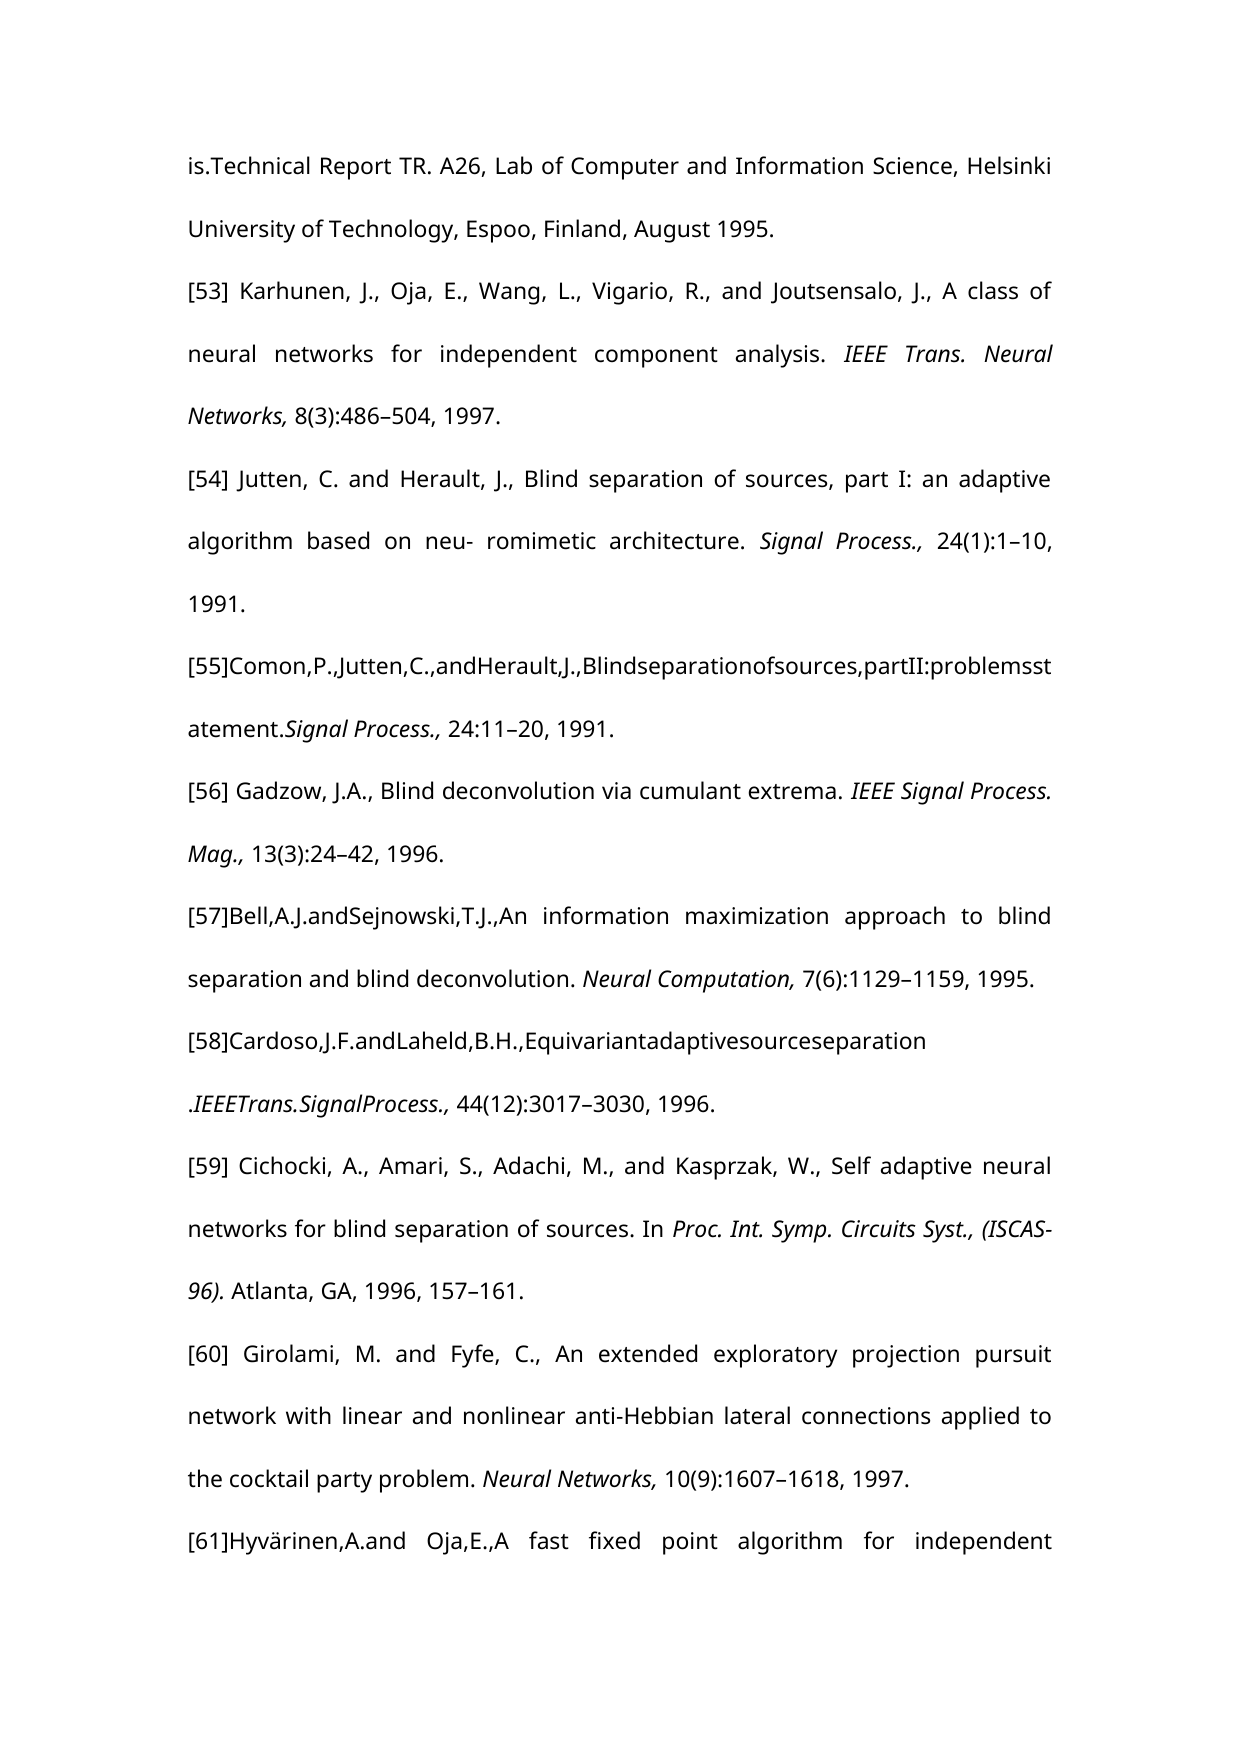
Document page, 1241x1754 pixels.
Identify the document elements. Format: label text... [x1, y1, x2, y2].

text [59] Cichocki, A., Amari, S., Adachi, M., and Kasprzak, W., Self adaptive neural networks for blind separation of sources. In Proc. Int. Symp. Circuits Syst., (ISCAS-96). Atlanta, GA, 1996, 157–161. [187, 1150, 1053, 1306]
text [55]Comon,P.,Jutten,C.,andHerault,J.,Blindseparationofsources,partII:problemsstatement.Signal Process., 24:11–20, 1991. [187, 650, 1053, 744]
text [187, 1525, 1053, 1556]
text [58]Cardoso,J.F.andLaheld,B.H.,Equivariantadaptivesourceseparation.IEEETrans.SignalProcess., 44(12):3017–3030, 1996. [187, 1025, 1053, 1119]
text [53] Karhunen, J., Oja, E., Wang, L., Vigario, R., and Joutsensalo, J., A class of neural networks for independent component analysis. IEEE Trans. Neural Networks, 8(3):486–504, 1997. [187, 275, 1053, 431]
text [60] Girolami, M. and Fyfe, C., An extended exploratory projection pursuit network with linear and nonlinear anti-Hebbian lateral connections applied to the cocktail party problem. Neural Networks, 10(9):1607–1618, 1997. [187, 1337, 1053, 1494]
text [57]Bell,A.J.andSejnowski,T.J.,An information maximization approach to blind separation and blind deconvolution. Neural Computation, 7(6):1129–1159, 1995. [187, 900, 1053, 994]
text [54] Jutten, C. and Herault, J., Blind separation of sources, part I: an adaptive algorithm based on neu- romimetic architecture. Signal Process., 24(1):1–10, 1991. [187, 462, 1053, 619]
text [187, 150, 1053, 244]
text [56] Gadzow, J.A., Blind deconvolution via cumulant extrema. IEEE Signal Process. Mag., 13(3):24–42, 1996. [187, 775, 1053, 869]
